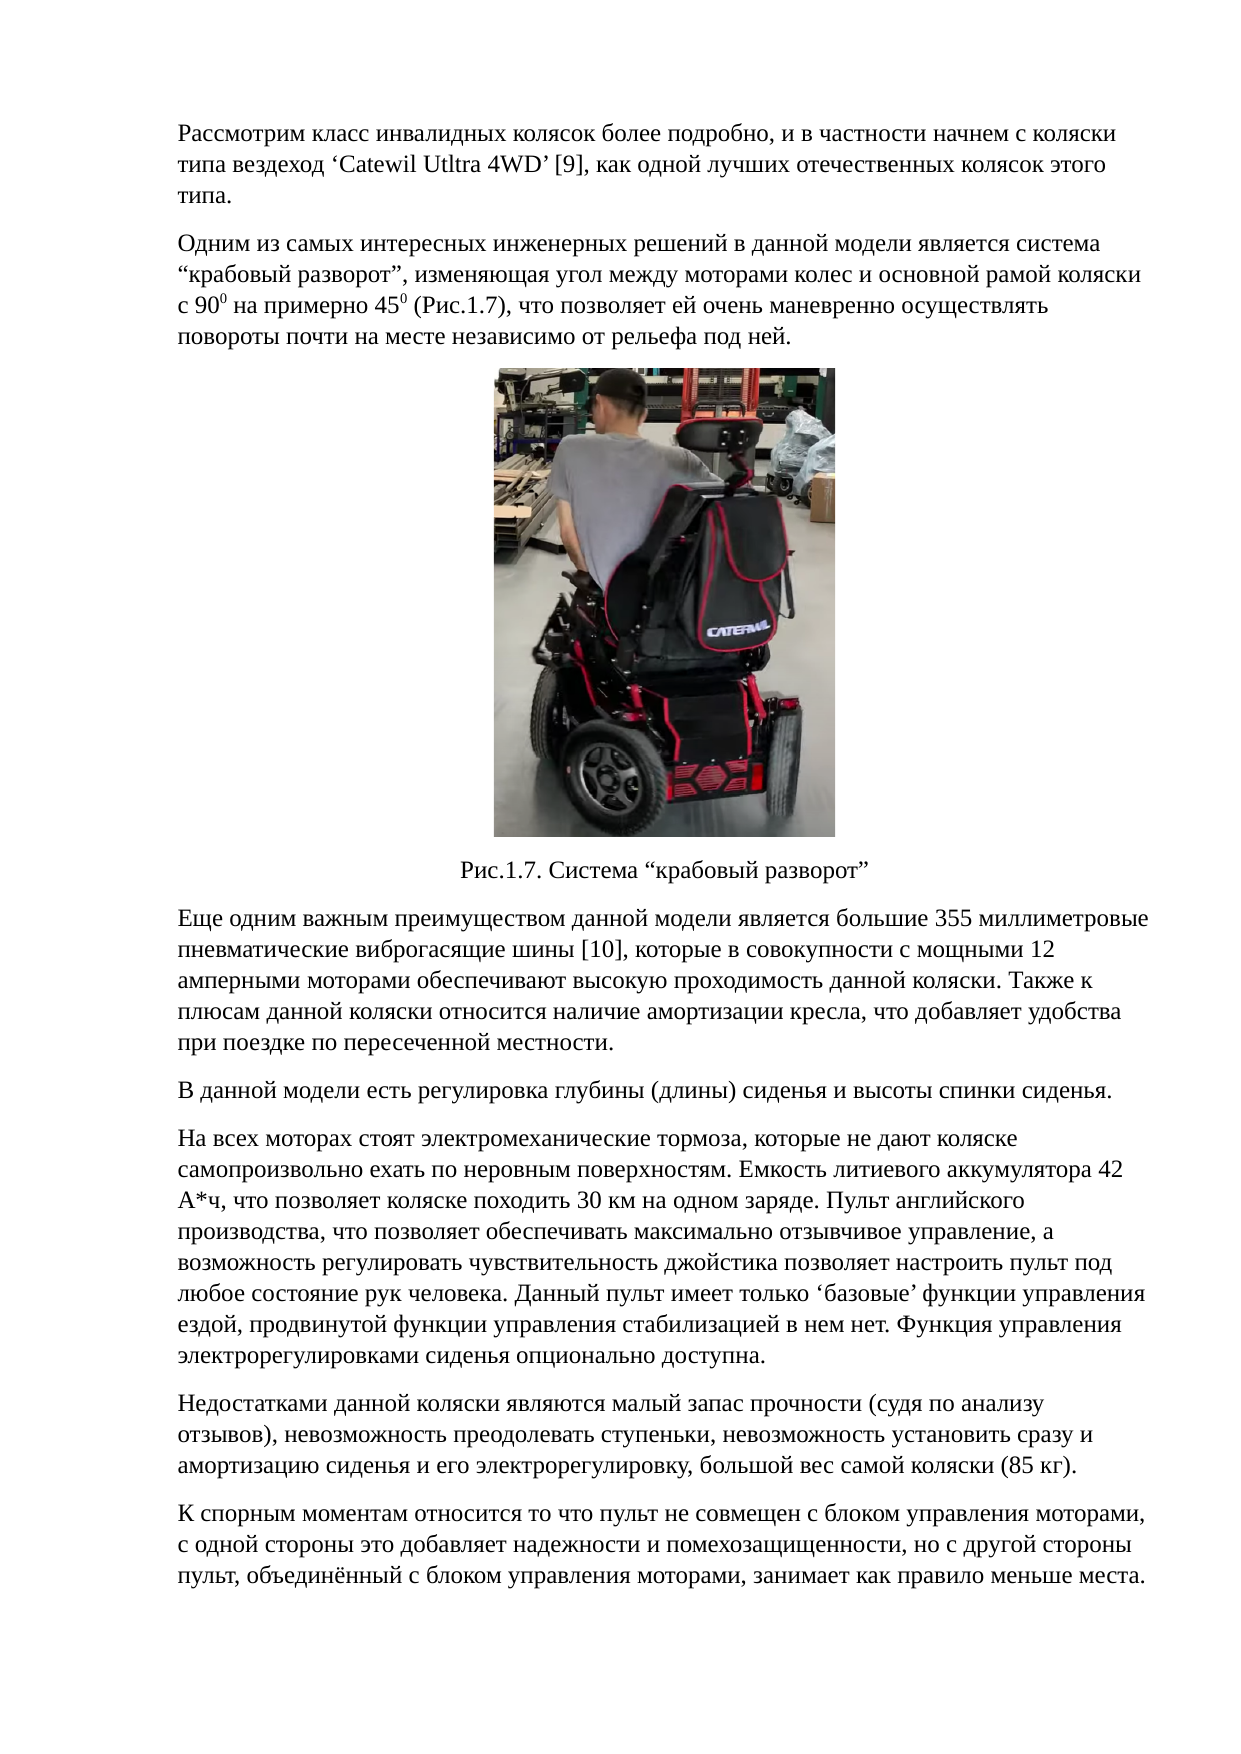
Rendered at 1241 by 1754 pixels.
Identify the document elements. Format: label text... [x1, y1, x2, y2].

text Рассмотрим класс инвалидных колясок более подробно, и в частности начнем с коляски типа вездеход ‘Catewil Utltra 4WD’ [9], как одной лучших отечественных колясок этого типа. [177, 118, 1152, 209]
text На всех моторах стоят электромеханические тормоза, которые не дают коляске самопроизвольно ехать по неровным поверхностям. Емкость литиевого аккумулятора 42 А*ч, что позволяет коляске походить 30 км на одном заряде. Пульт английского производства, что позволяет обеспечивать максимально отзывчивое управление, а возможность регулировать чувствительность джойстика позволяет настроить пульт под любое состояние рук человека. Данный пульт имеет только ‘базовые’ функции управления ездой, продвинутой функции управления стабилизацией в нем нет. Функция управления электрорегулировками сиденья опционально доступна. [177, 1123, 1152, 1369]
text В данной модели есть регулировка глубины (длины) сиденья и высоты спинки сиденья. [177, 1075, 1152, 1104]
text Недостатками данной коляски являются малый запас прочности (судя по анализу отзывов), невозможность преодолевать ступеньки, невозможность установить сразу и амортизацию сиденья и его электрорегулировку, большой вес самой коляски (85 кг). [177, 1388, 1152, 1479]
text Одним из самых интересных инженерных решений в данной модели является система “крабовый разворот”, изменяющая угол между моторами колес и основной рамой коляски с 900 на примерно 450 (Рис.1.7), что позволяет ей очень маневренно осуществлять повороты почти на месте независимо от рельефа под ней. [177, 228, 1152, 350]
text Рис.1.7. Система “крабовый разворот” [177, 856, 1152, 884]
picture [493, 368, 836, 837]
text Еще одним важным преимуществом данной модели является большие 355 миллиметровые пневматические виброгасящие шины [10], которые в совокупности с мощными 12 амперными моторами обеспечивают высокую проходимость данной коляски. Также к плюсам данной коляски относится наличие амортизации кресла, что добавляет удобства при поездке по пересеченной местности. [177, 903, 1152, 1056]
text К спорным моментам относится то что пульт не совмещен с блоком управления моторами, с одной стороны это добавляет надежности и помехозащищенности, но с другой стороны пульт, объединённый с блоком управления моторами, занимает как правило меньше места. [177, 1498, 1152, 1588]
